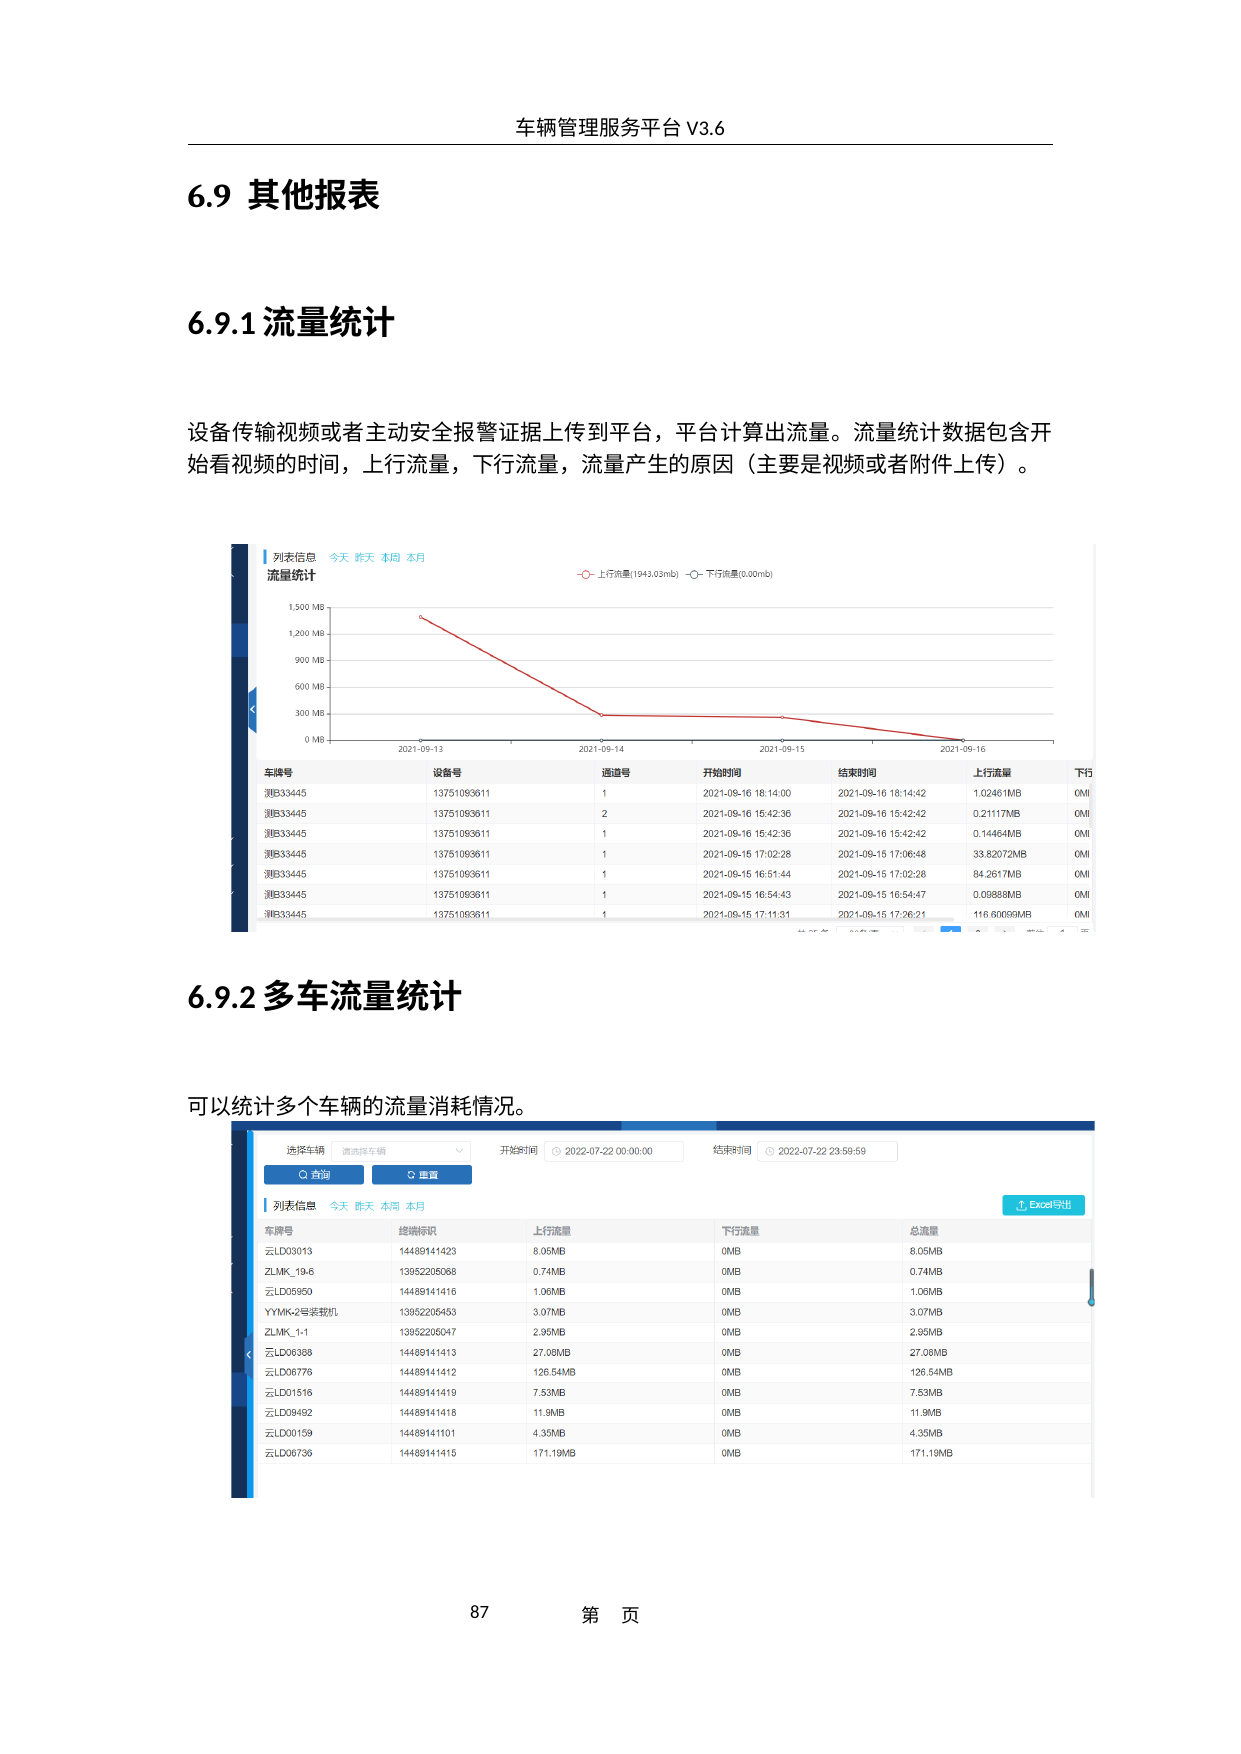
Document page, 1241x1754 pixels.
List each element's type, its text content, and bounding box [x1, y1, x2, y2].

picture [231, 544, 1096, 932]
picture [231, 1121, 1095, 1498]
subtitle 流量统计 [187, 287, 1053, 352]
subtitle 其他报表 [187, 160, 1053, 225]
text 设备传输视频或者主动安全报警证据上传到平台，平台计算出流量。流量统计数据包含开始看视频的时间，上行流量，下行流量，流量产生的原因（主要是视频或者附件上传）。 [187, 414, 1053, 479]
subtitle 多车流量统计 [187, 962, 1053, 1027]
text 可以统计多个车辆的流量消耗情况。 [187, 1089, 1053, 1121]
